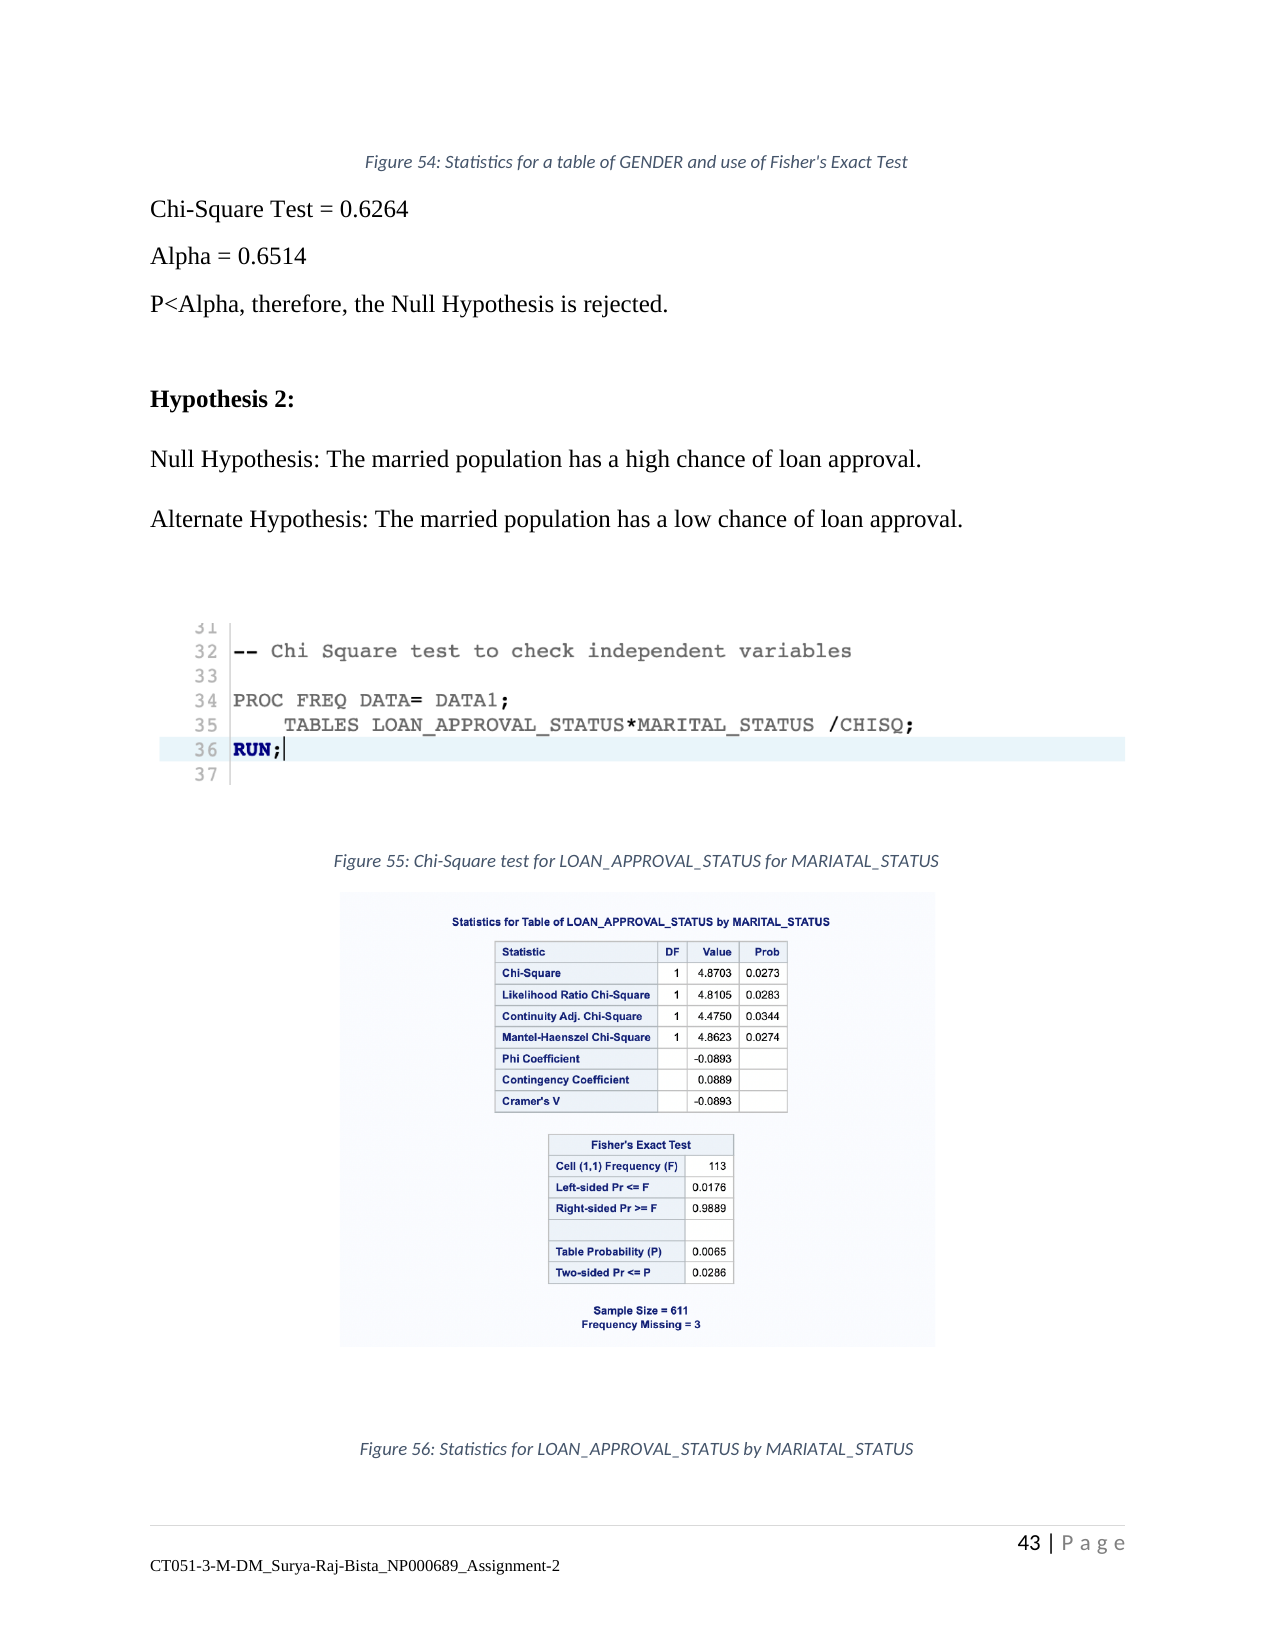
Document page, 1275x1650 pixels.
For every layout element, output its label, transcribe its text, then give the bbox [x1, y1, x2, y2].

text Chi-Square Test = 0.6264 [150, 194, 1125, 222]
picture [150, 623, 1125, 785]
text Alpha = 0.6514 [150, 241, 1125, 270]
picture [339, 892, 936, 1347]
text Alternate Hypothesis: The married population has a low chance of loan approval. [150, 504, 1125, 533]
text P<Alpha, therefore, the Null Hypothesis is rejected. [150, 289, 1125, 318]
text Null Hypothesis: The married population has a high chance of loan approval. [150, 444, 1125, 473]
text Hypothesis 2: [150, 384, 1125, 413]
